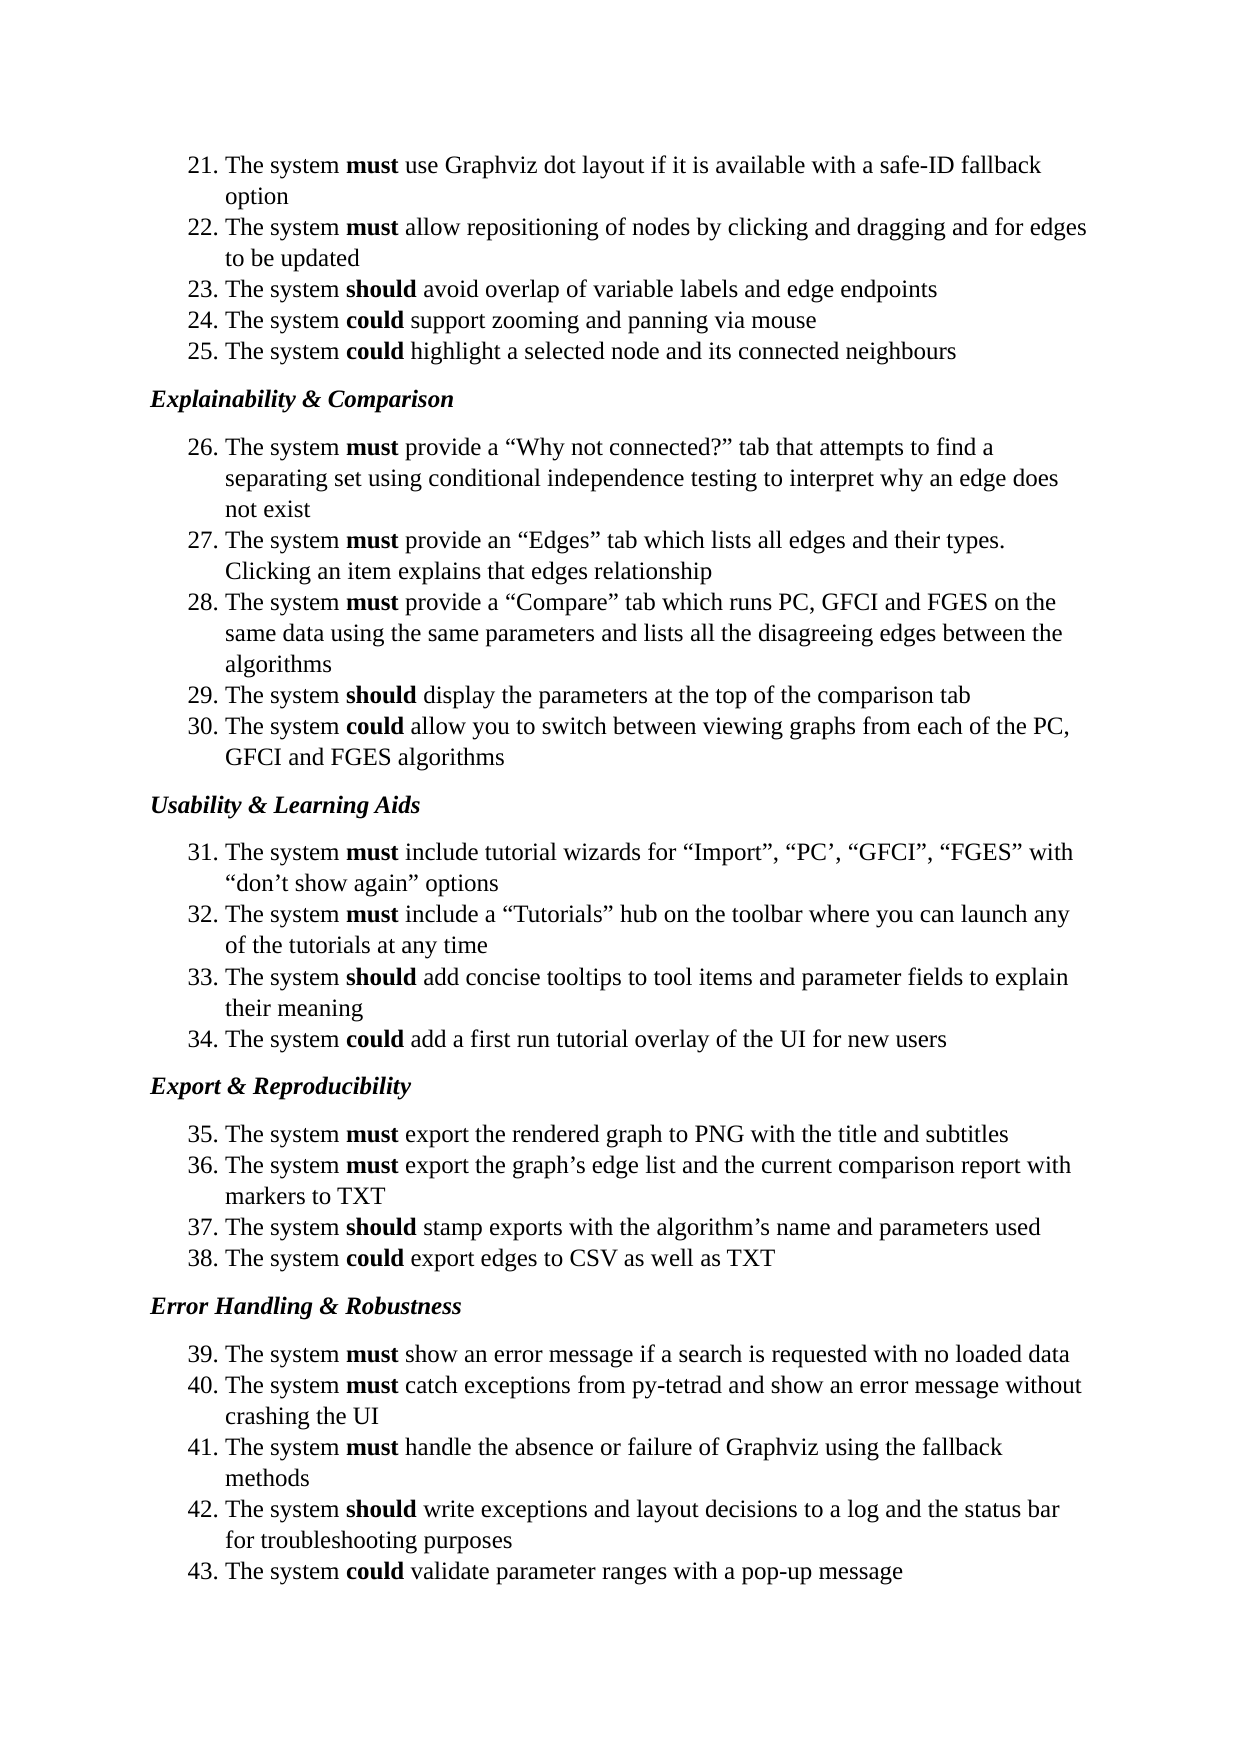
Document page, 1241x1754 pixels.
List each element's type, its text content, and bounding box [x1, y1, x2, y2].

list The system must export the graph’s edge list and the current comparison report with markers to TXT [187, 1150, 1090, 1210]
list The system could highlight a selected node and its connected neighbours [187, 336, 1090, 365]
list The system must handle the absence or failure of Graphviz using the fallback methods [187, 1432, 1090, 1492]
list The system could validate parameter ranges with a pop-up message [187, 1556, 1090, 1585]
list The system must provide a “Why not connected?” tab that attempts to find a separating set using conditional independence testing to interpret why an edge does not exist [187, 432, 1090, 522]
list The system could export edges to CSV as well as TXT [187, 1243, 1090, 1272]
text Export & Reproducibility [150, 1071, 1090, 1100]
list The system must export the rendered graph to PNG with the title and subtitles [187, 1119, 1090, 1148]
list The system should add concise tooltips to tool items and parameter fields to explain their meaning [187, 962, 1090, 1021]
list The system must include tutorial wizards for “Import”, “PC’, “GFCI”, “FGES” with “don’t show again” options [187, 837, 1090, 897]
text Explainability & Comparison [150, 384, 1090, 413]
list The system could add a first run tutorial overlay of the UI for new users [187, 1024, 1090, 1052]
list The system must provide a “Compare” tab which runs PC, GFCI and FGES on the same data using the same parameters and lists all the disagreeing edges between the algorithms [187, 587, 1090, 678]
list The system must use Graphviz dot layout if it is available with a safe-ID fallback option [187, 150, 1090, 210]
list The system should avoid overlap of variable labels and edge endpoints [187, 274, 1090, 303]
list The system could support zooming and panning via mouse [187, 305, 1090, 334]
list The system should stamp exports with the algorithm’s name and parameters used [187, 1212, 1090, 1241]
list The system must include a “Tutorials” hub on the toolbar where you can launch any of the tutorials at any time [187, 899, 1090, 959]
text Error Handling & Robustness [150, 1291, 1090, 1320]
list The system could allow you to switch between viewing graphs from each of the PC, GFCI and FGES algorithms [187, 711, 1090, 771]
list The system must show an error message if a search is requested with no loaded data [187, 1339, 1090, 1367]
list The system must allow repositioning of nodes by clicking and dragging and for edges to be updated [187, 212, 1090, 272]
list The system should write exceptions and layout decisions to a log and the status bar for troubleshooting purposes [187, 1494, 1090, 1554]
list The system must catch exceptions from py-tetrad and show an error message without crashing the UI [187, 1370, 1090, 1429]
list The system must provide an “Edges” tab which lists all edges and their types. Clicking an item explains that edges relationship [187, 525, 1090, 584]
text Usability & Learning Aids [150, 790, 1090, 818]
list The system should display the parameters at the top of the comparison tab [187, 680, 1090, 709]
